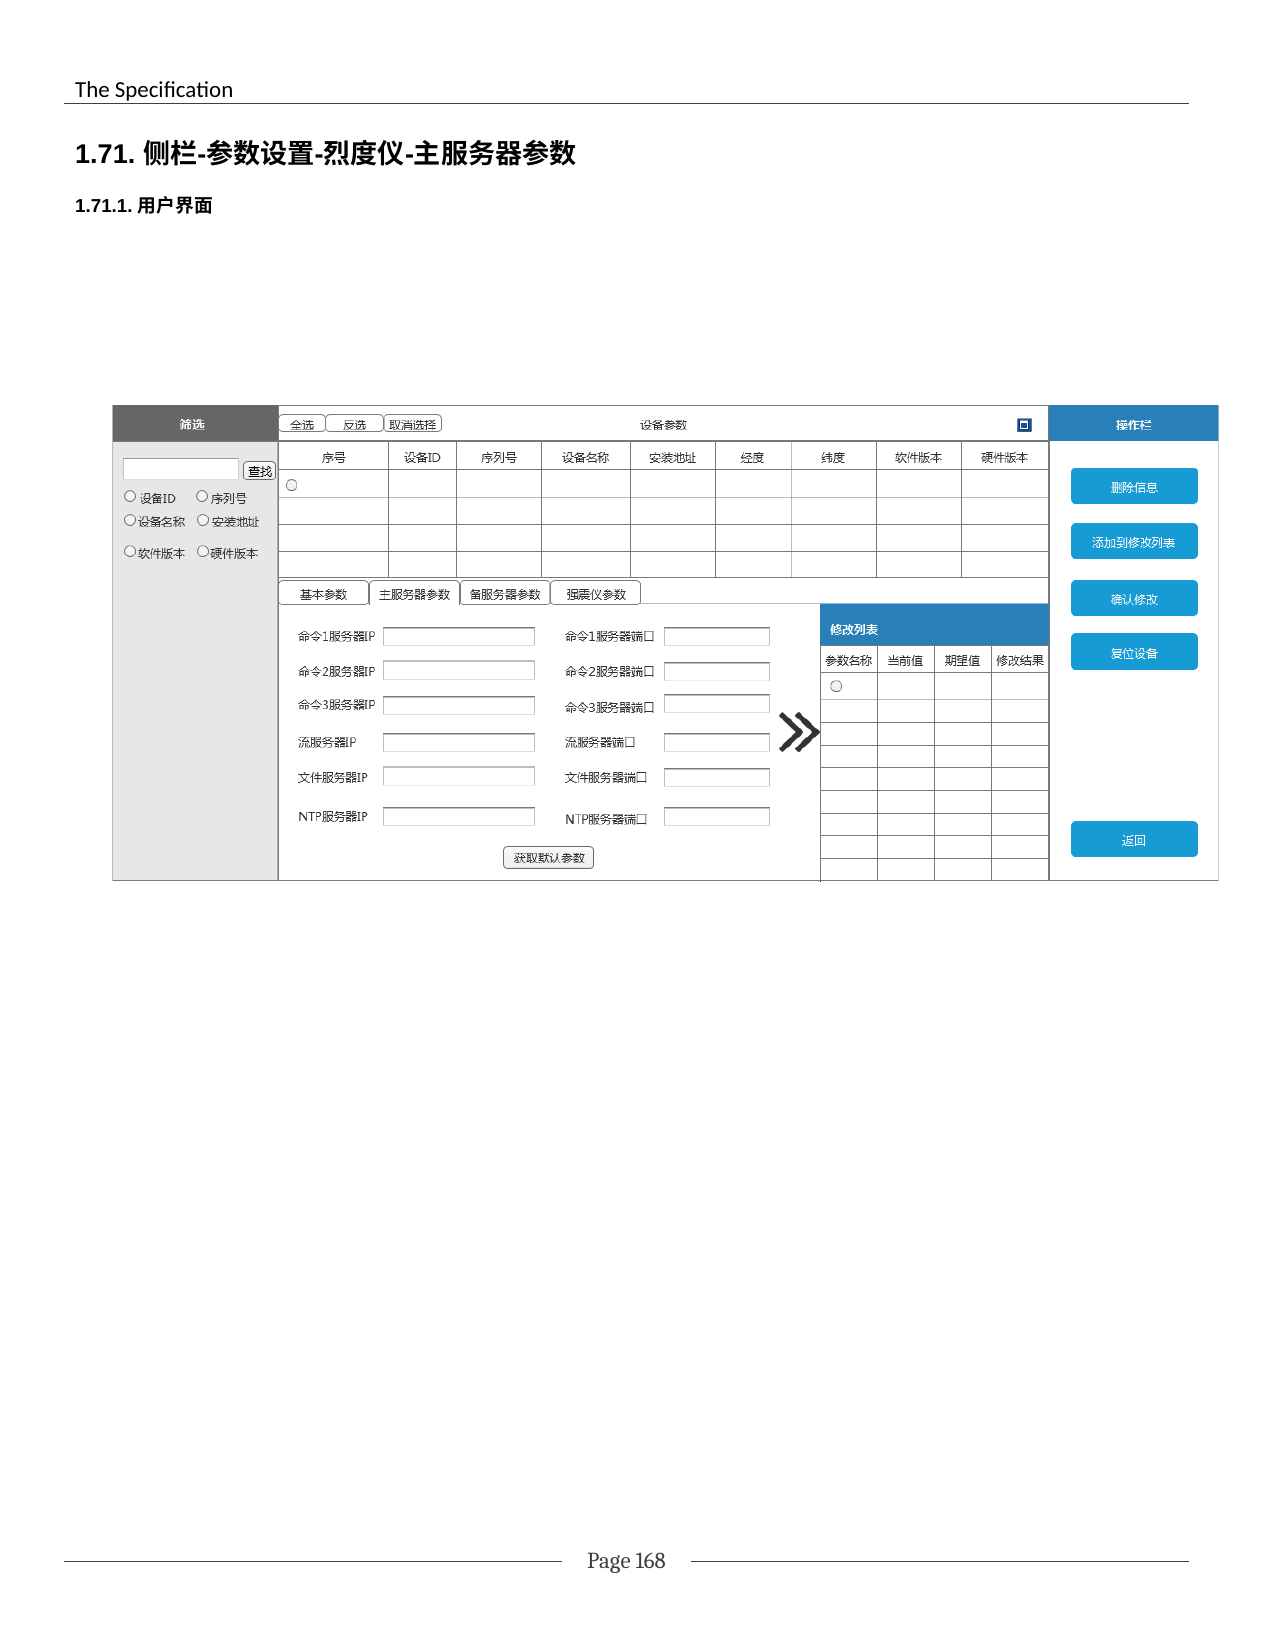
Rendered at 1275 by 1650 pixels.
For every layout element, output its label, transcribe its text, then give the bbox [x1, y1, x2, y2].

subtitle 用户界面 [75, 194, 1200, 216]
subtitle 侧栏-参数设置-烈度仪-主服务器参数 [75, 138, 1200, 169]
